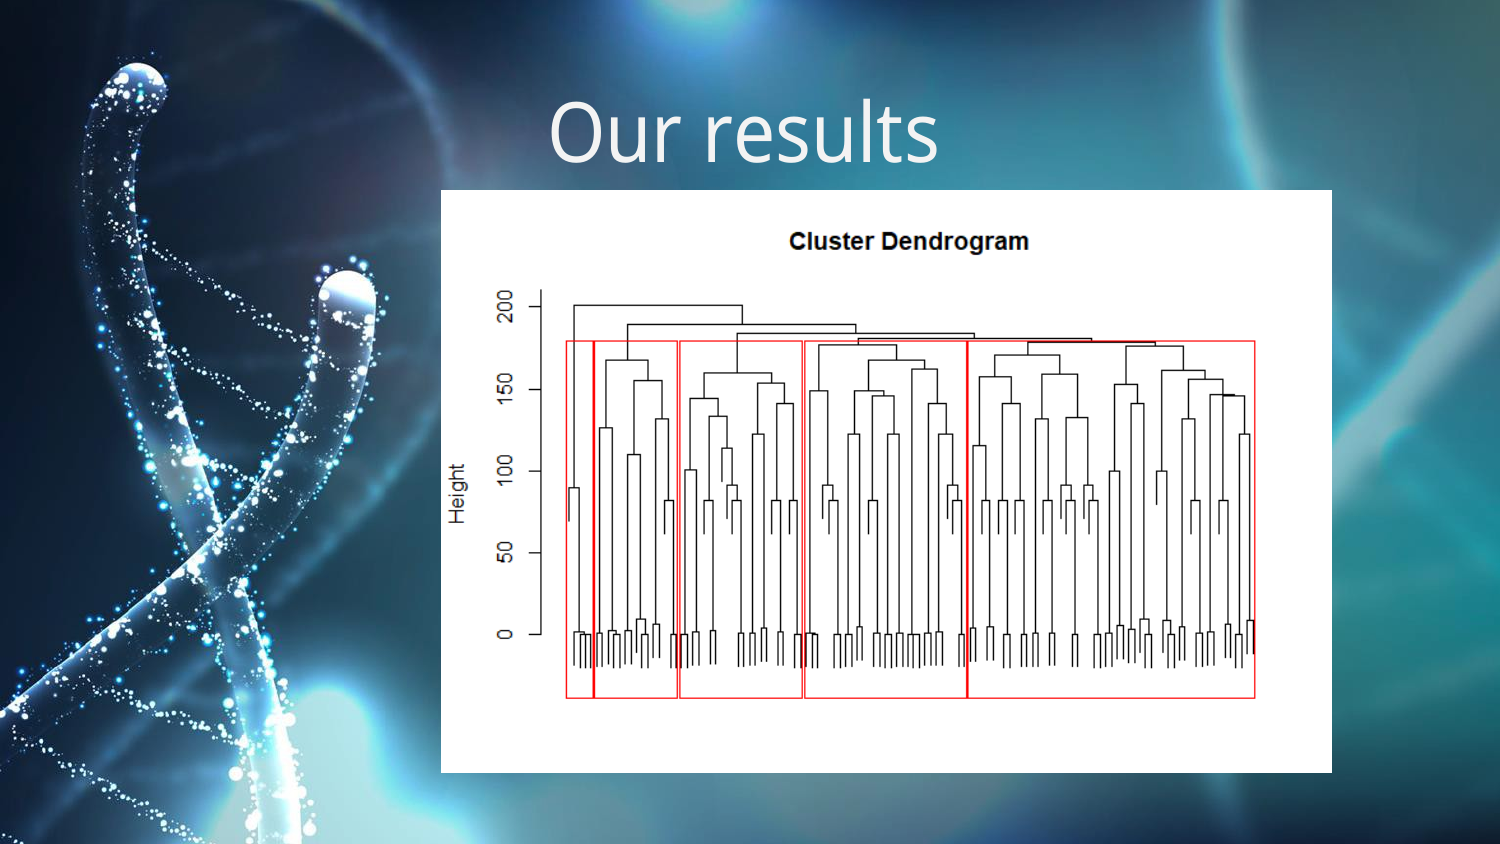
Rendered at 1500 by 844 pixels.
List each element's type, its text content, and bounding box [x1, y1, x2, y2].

picture [0, 0, 1500, 844]
text Our results [547, 73, 1285, 187]
